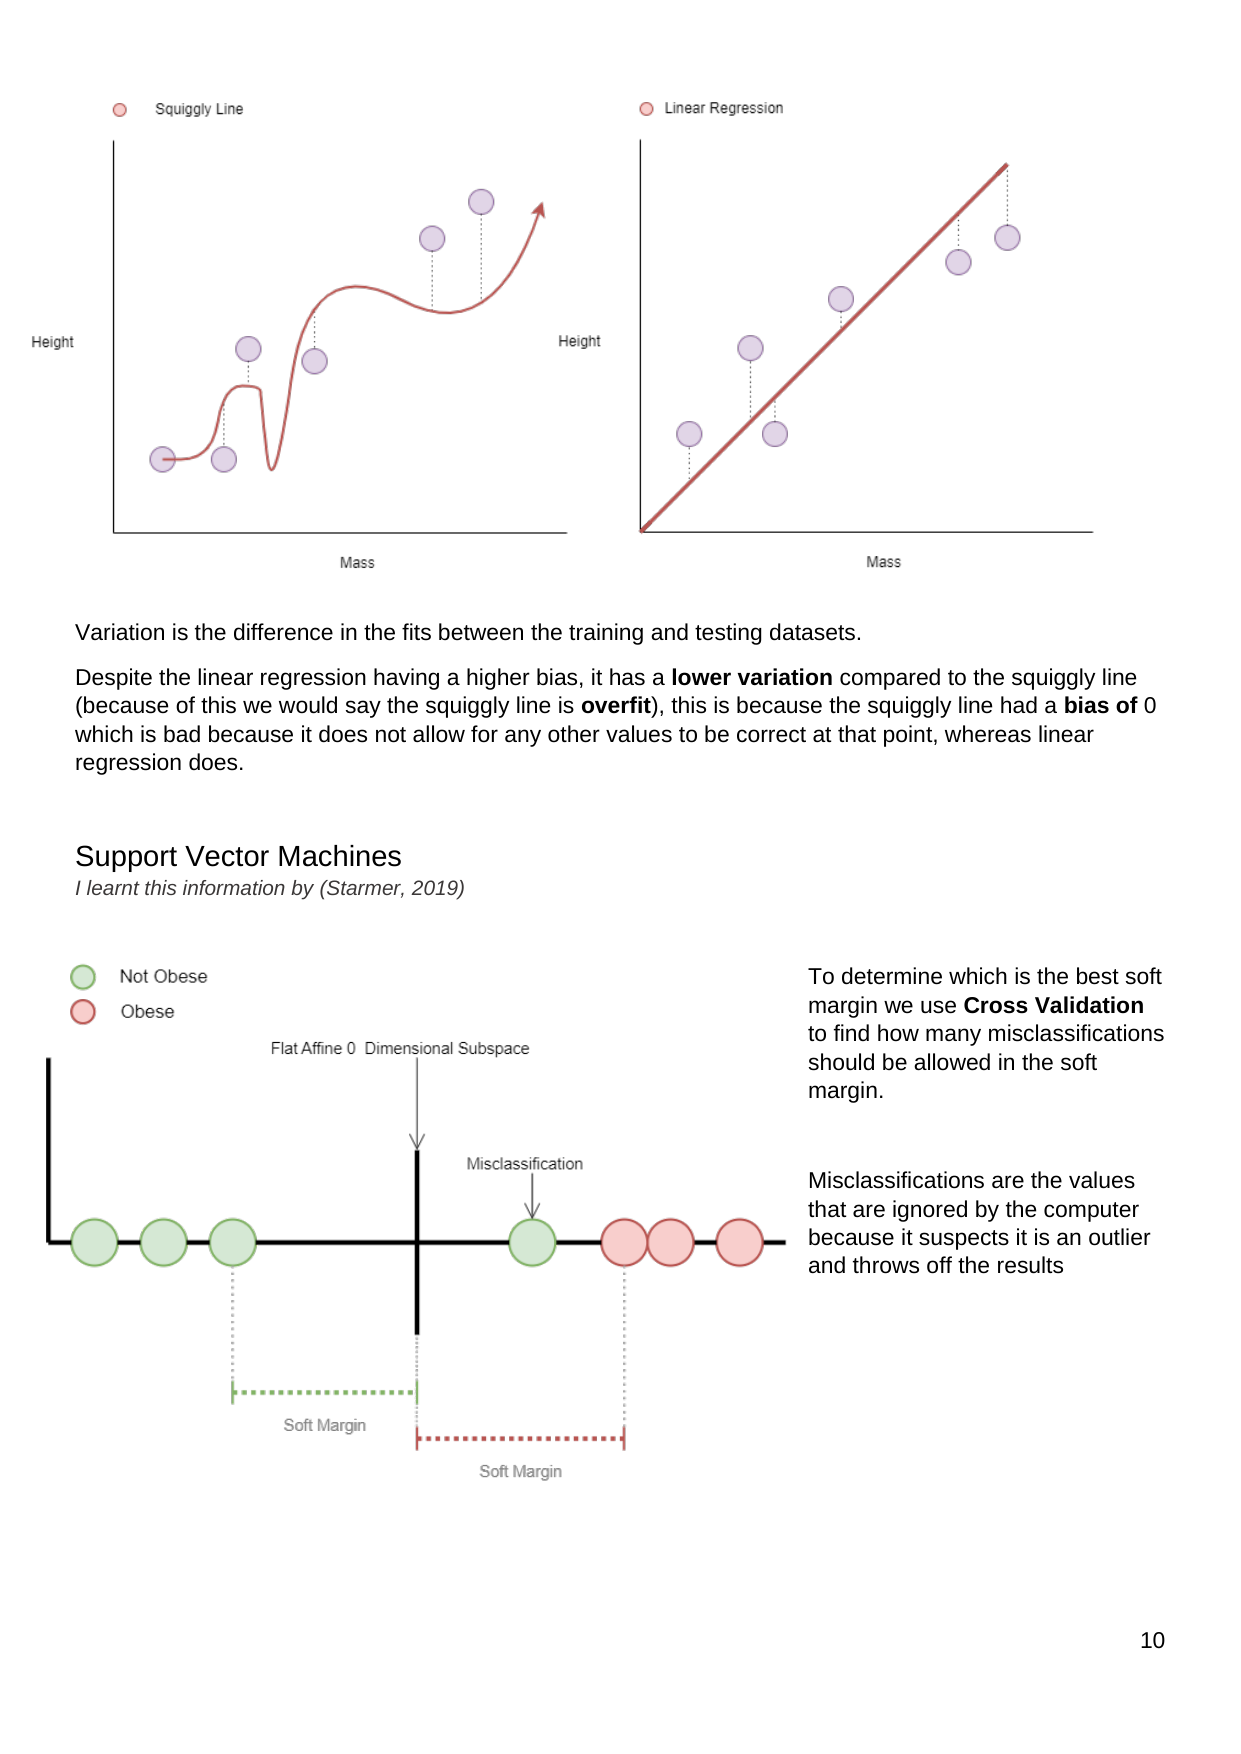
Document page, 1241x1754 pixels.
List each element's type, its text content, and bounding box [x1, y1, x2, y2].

text I learnt this information by [75, 876, 1165, 899]
text Despite the linear regression having a higher bias, it has a lower variation compared to the squiggly line (because of this we would say the squiggly line is overfit), this is because the squiggly line had a bias of 0 which is bad because it does not allow for any other values to be correct at that point, whereas linear regression does. [75, 664, 1165, 776]
text Variation is the difference in the fits between the training and testing datasets. [75, 619, 1165, 645]
picture [45, 953, 789, 1498]
text Misclassifications are the values that are ignored by the computer because it suspects it is an outlier and throws off the results [789, 1167, 1165, 1279]
text To determine which is the best soft margin we use Cross Validation to find how many misclassifications should be allowed in the soft margin. [789, 963, 1165, 1103]
subtitle Support Vector Machines [75, 839, 1165, 873]
picture [15, 90, 1095, 584]
